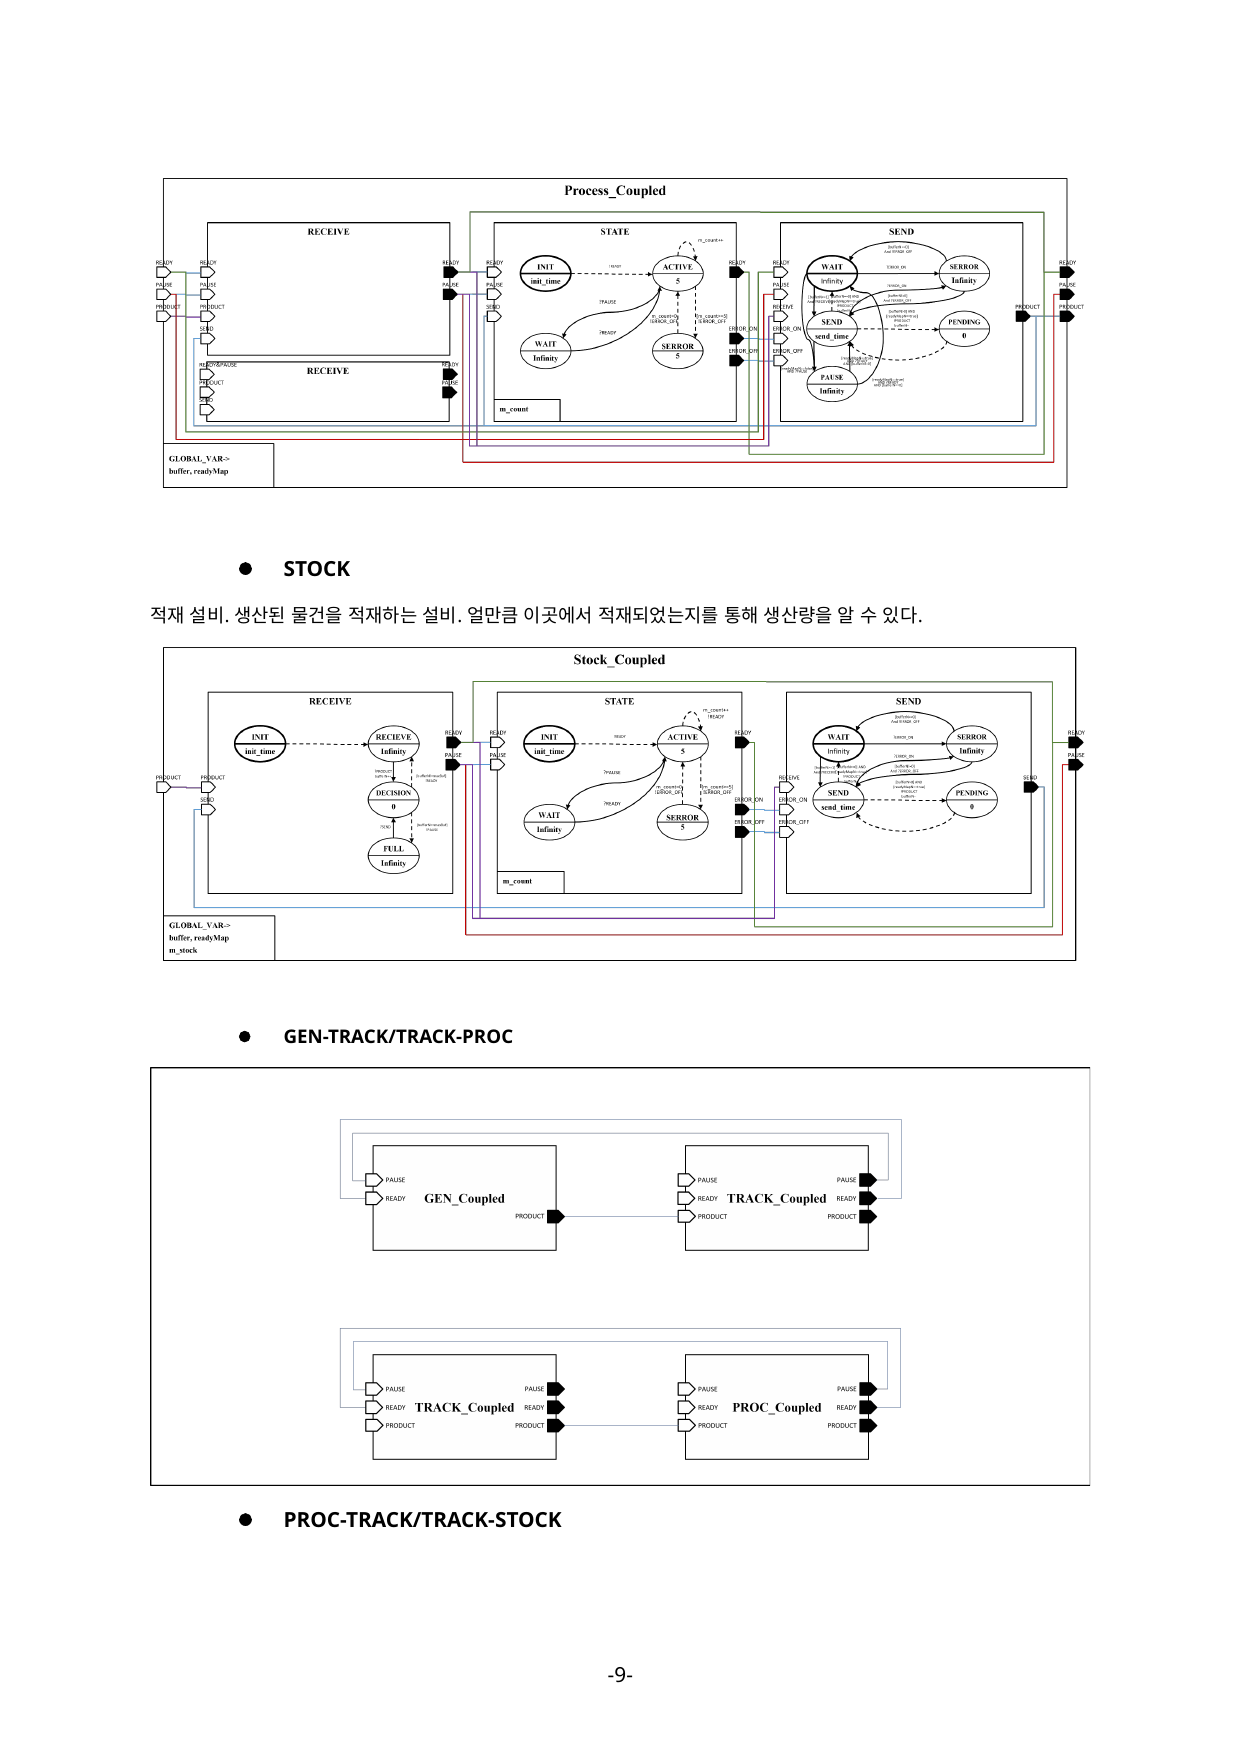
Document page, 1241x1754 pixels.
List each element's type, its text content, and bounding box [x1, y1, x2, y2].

list STOCK [237, 554, 1090, 582]
list GEN-TRACK/TRACK-PROC [237, 1023, 1090, 1049]
picture [150, 646, 1091, 961]
picture [150, 1067, 1091, 1486]
text 적재 설비. 생산된 물건을 적재하는 설비. 얼만큼 이곳에서 적재되었는지를 통해 생산량을 알 수 있다. [150, 601, 1090, 628]
list PROC-TRACK/TRACK-STOCK [237, 1505, 1090, 1533]
picture [150, 177, 1091, 488]
